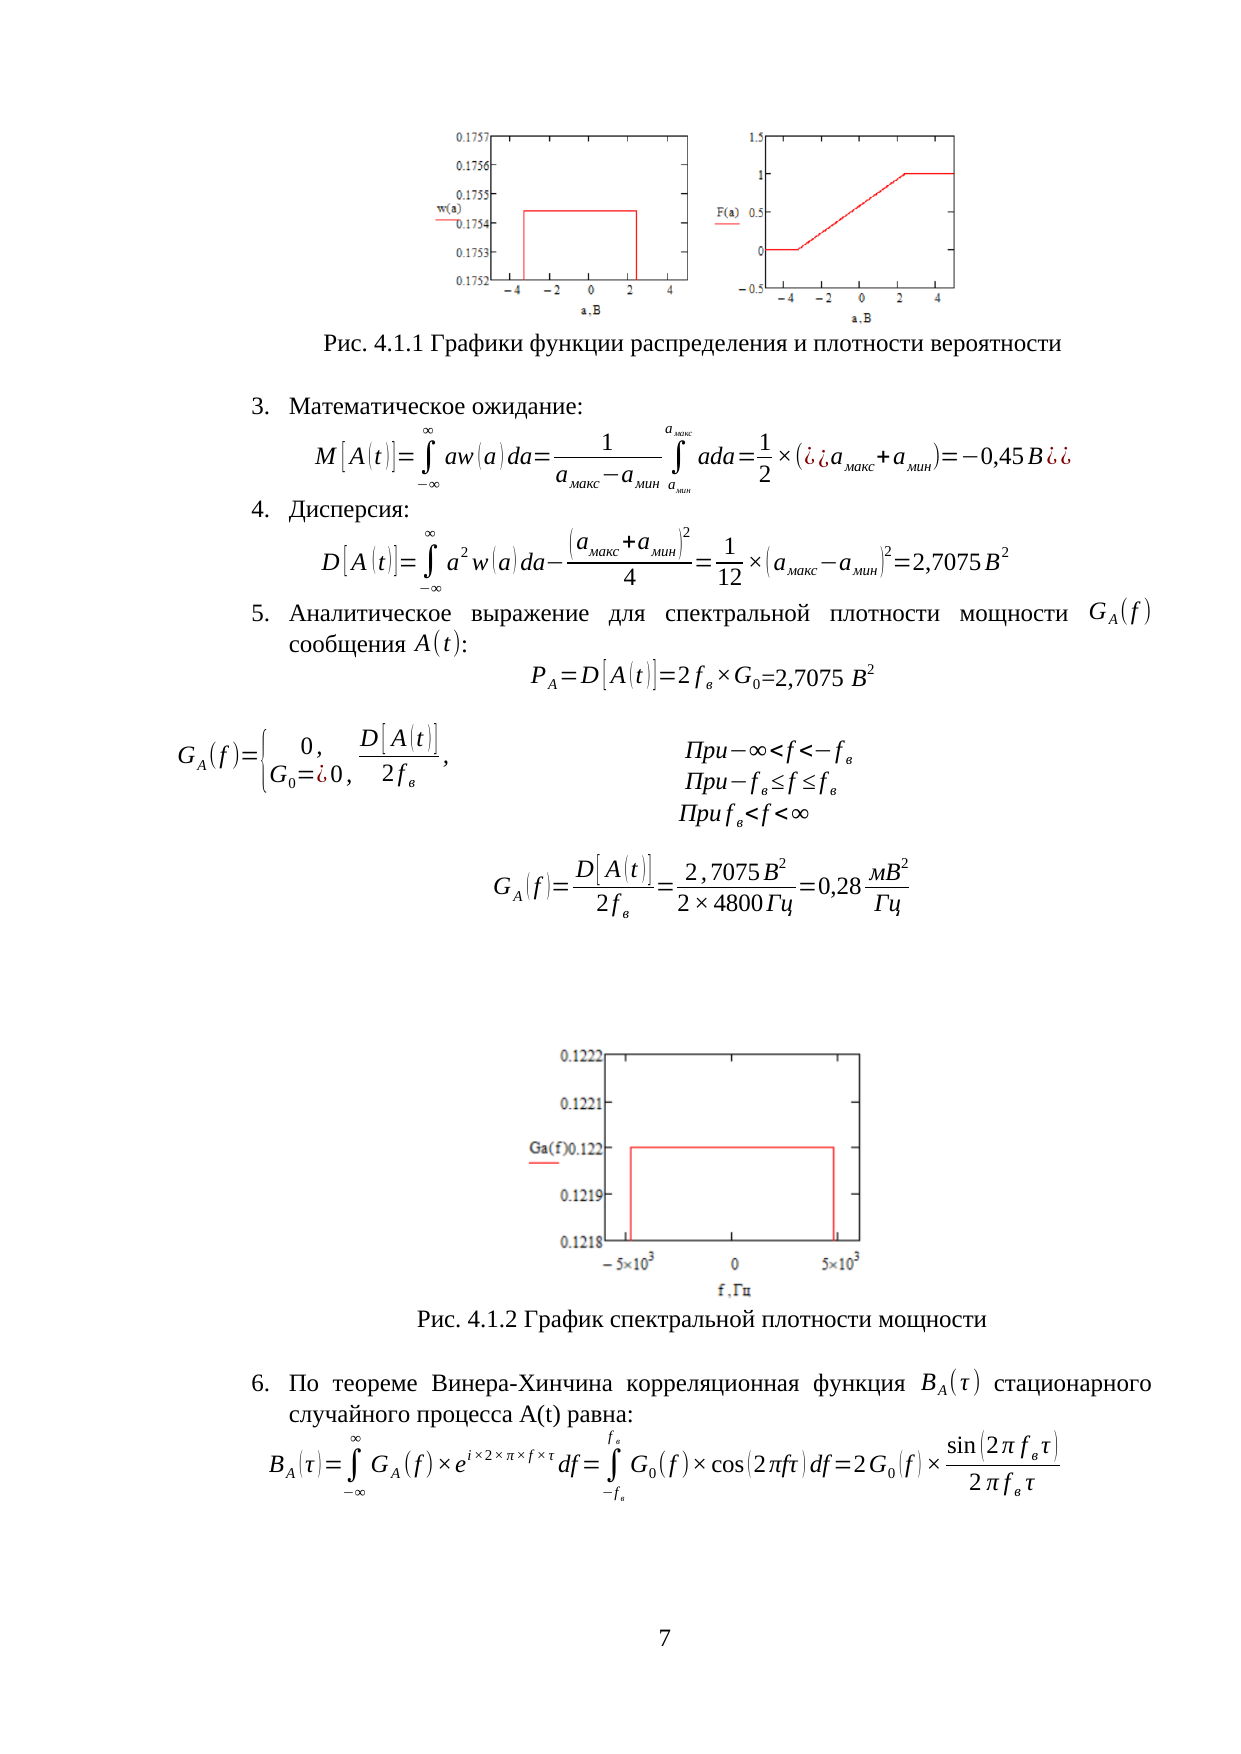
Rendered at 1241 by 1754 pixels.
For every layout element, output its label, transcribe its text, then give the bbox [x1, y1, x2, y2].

list По теореме Винера-Хинчина корреляционная функция стационарного случайного процесса А(t) равна: [251, 1367, 1152, 1427]
text Рис. 4.1.1 Графики функции распределения и плотности вероятности [177, 328, 1152, 357]
picture [421, 118, 964, 329]
list Дисперсия: [251, 494, 1152, 523]
list Аналитическое выражение для спектральной плотности мощности сообщения : [251, 596, 1152, 658]
picture [528, 1021, 875, 1305]
text Рис. 4.1.2 График спектральной плотности мощности [252, 1304, 1152, 1333]
list Математическое ожидание: [251, 391, 1152, 419]
text =2,7075 [252, 658, 1152, 693]
